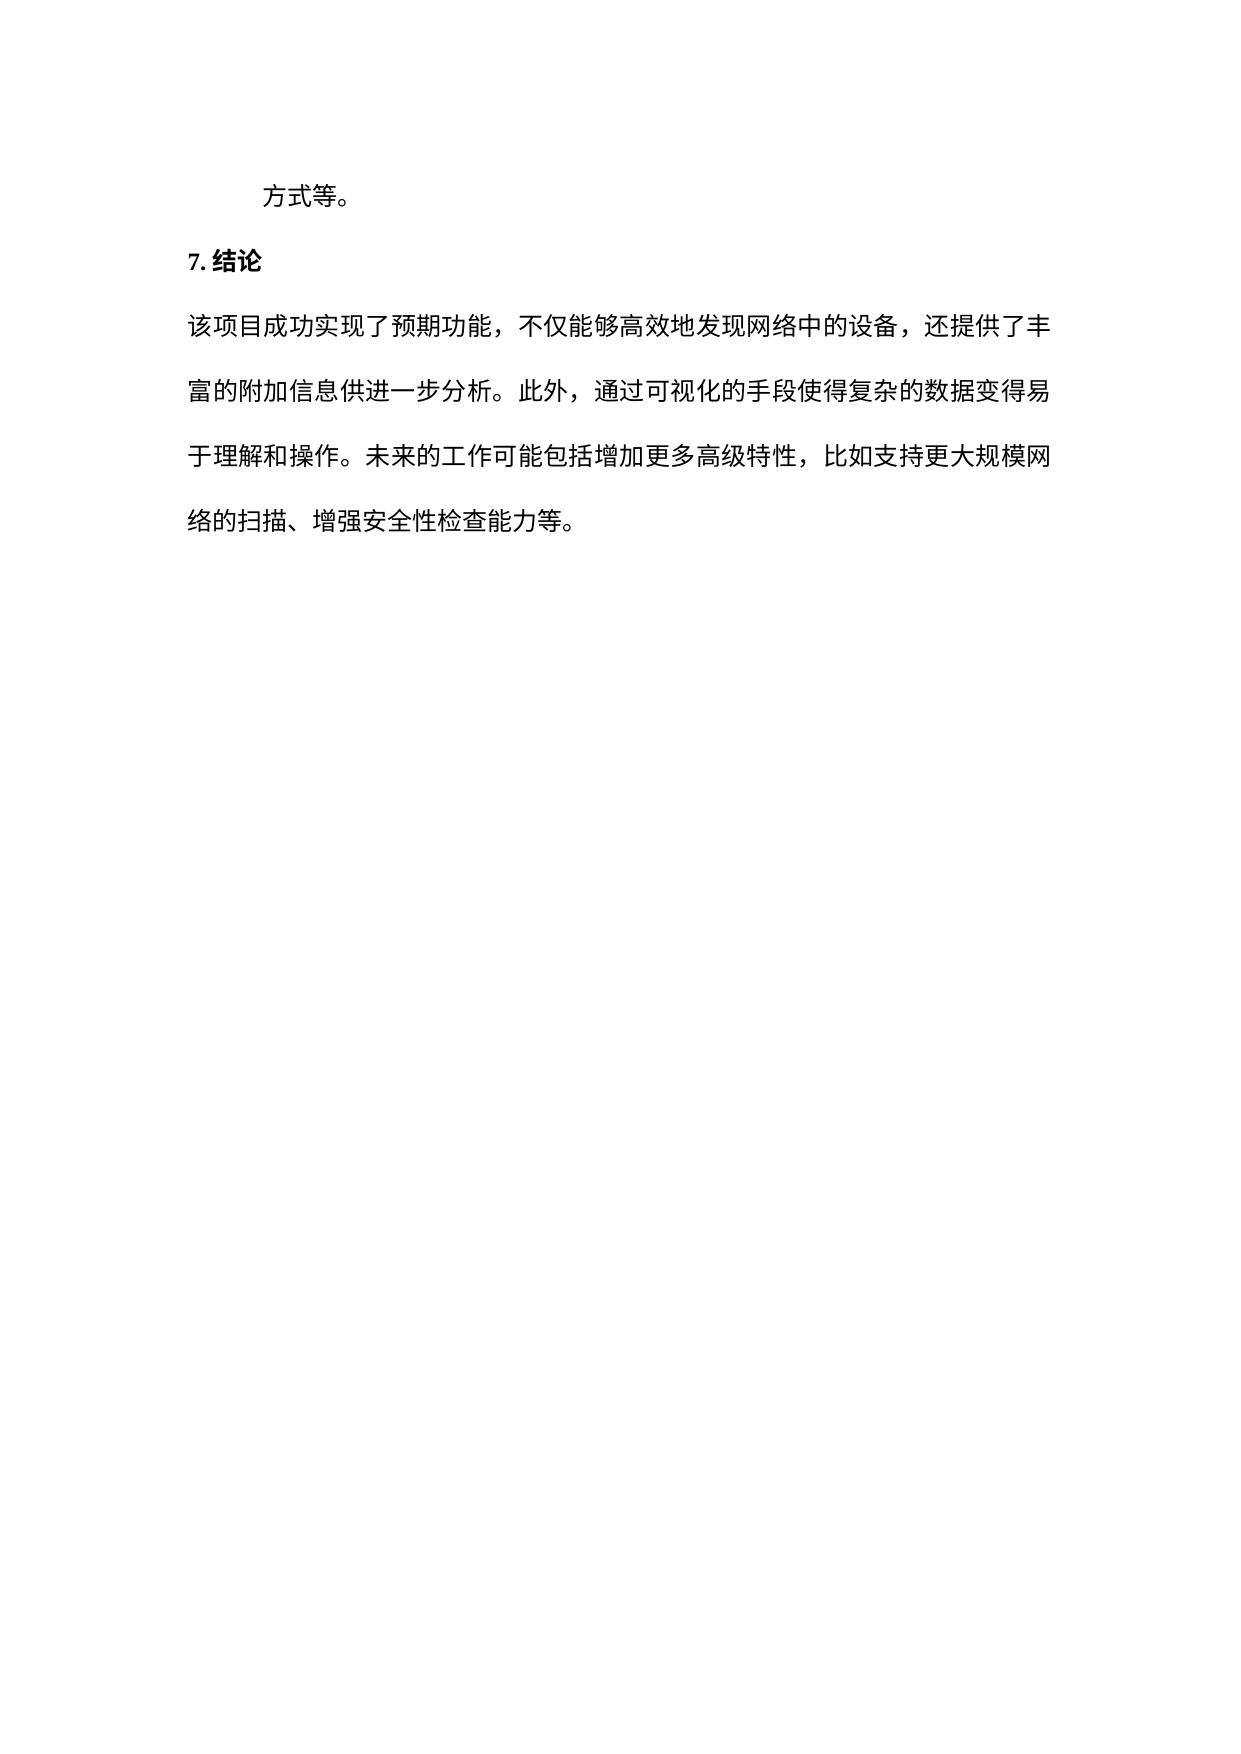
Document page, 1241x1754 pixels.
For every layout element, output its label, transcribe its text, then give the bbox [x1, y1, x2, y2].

text 7. 结论 [187, 227, 1053, 292]
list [225, 162, 1053, 227]
text 该项目成功实现了预期功能，不仅能够高效地发现网络中的设备，还提供了丰富的附加信息供进一步分析。此外，通过可视化的手段使得复杂的数据变得易于理解和操作。未来的工作可能包括增加更多高级特性，比如支持更大规模网络的扫描、增强安全性检查能力等。 [187, 292, 1053, 552]
